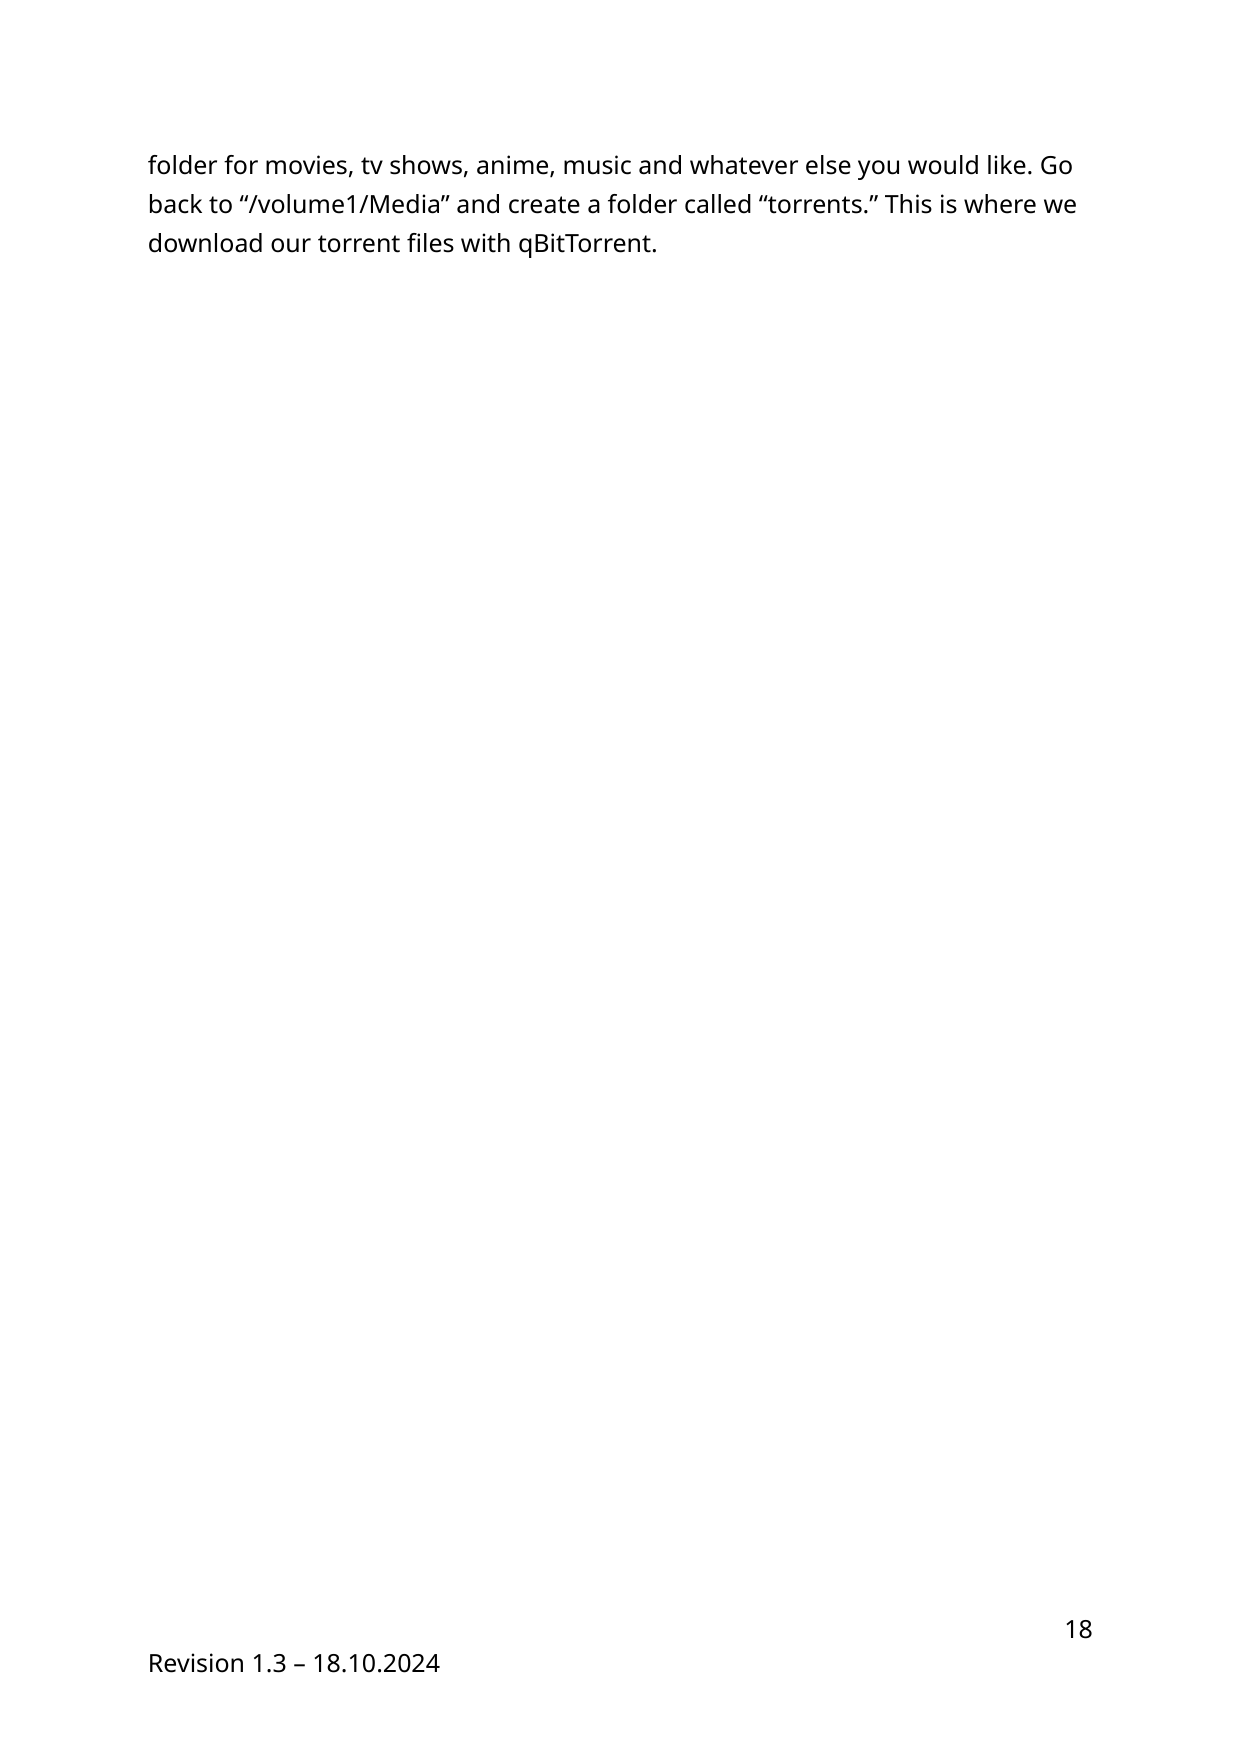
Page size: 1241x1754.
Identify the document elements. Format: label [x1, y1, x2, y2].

text [148, 148, 1093, 260]
